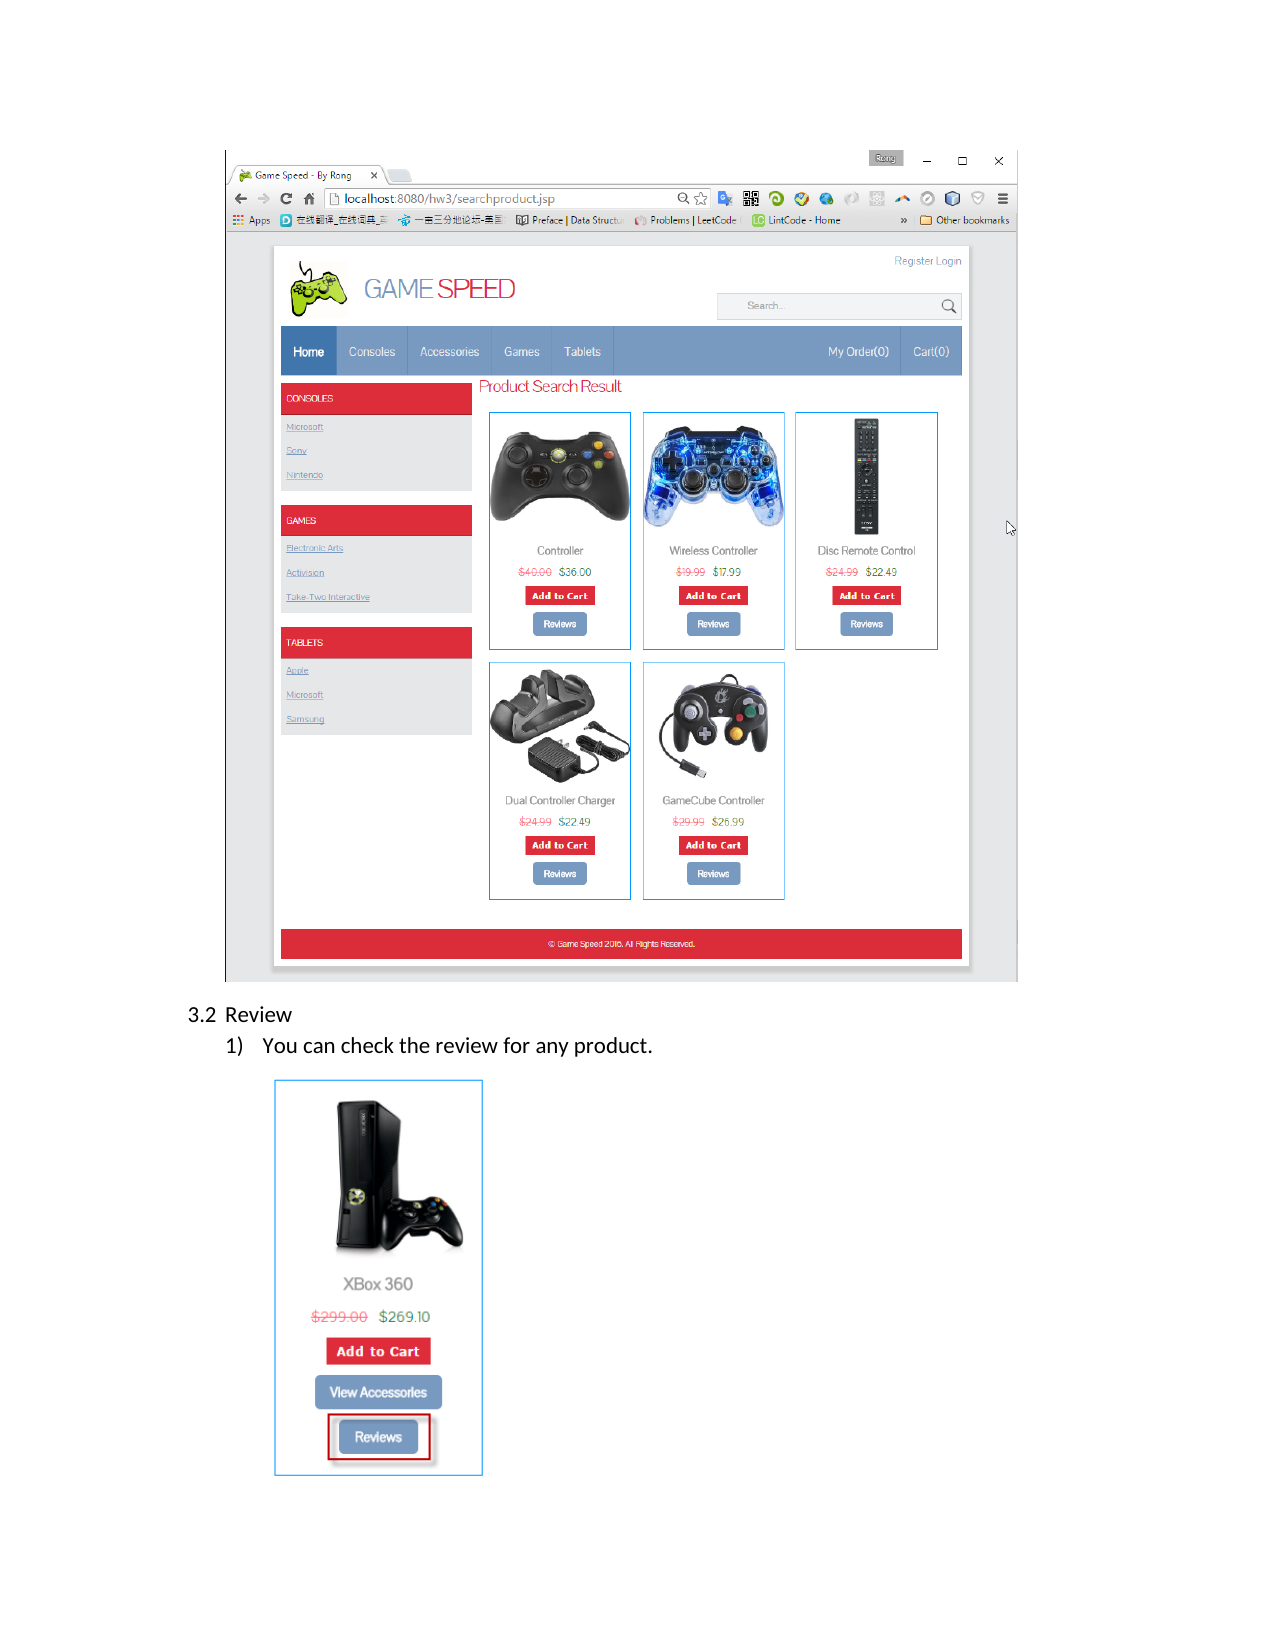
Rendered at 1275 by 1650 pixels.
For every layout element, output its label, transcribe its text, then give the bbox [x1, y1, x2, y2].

list Review [187, 1001, 1087, 1029]
picture [225, 150, 1018, 982]
list You can check the review for any product. [225, 1031, 1087, 1059]
picture [262, 1061, 489, 1480]
